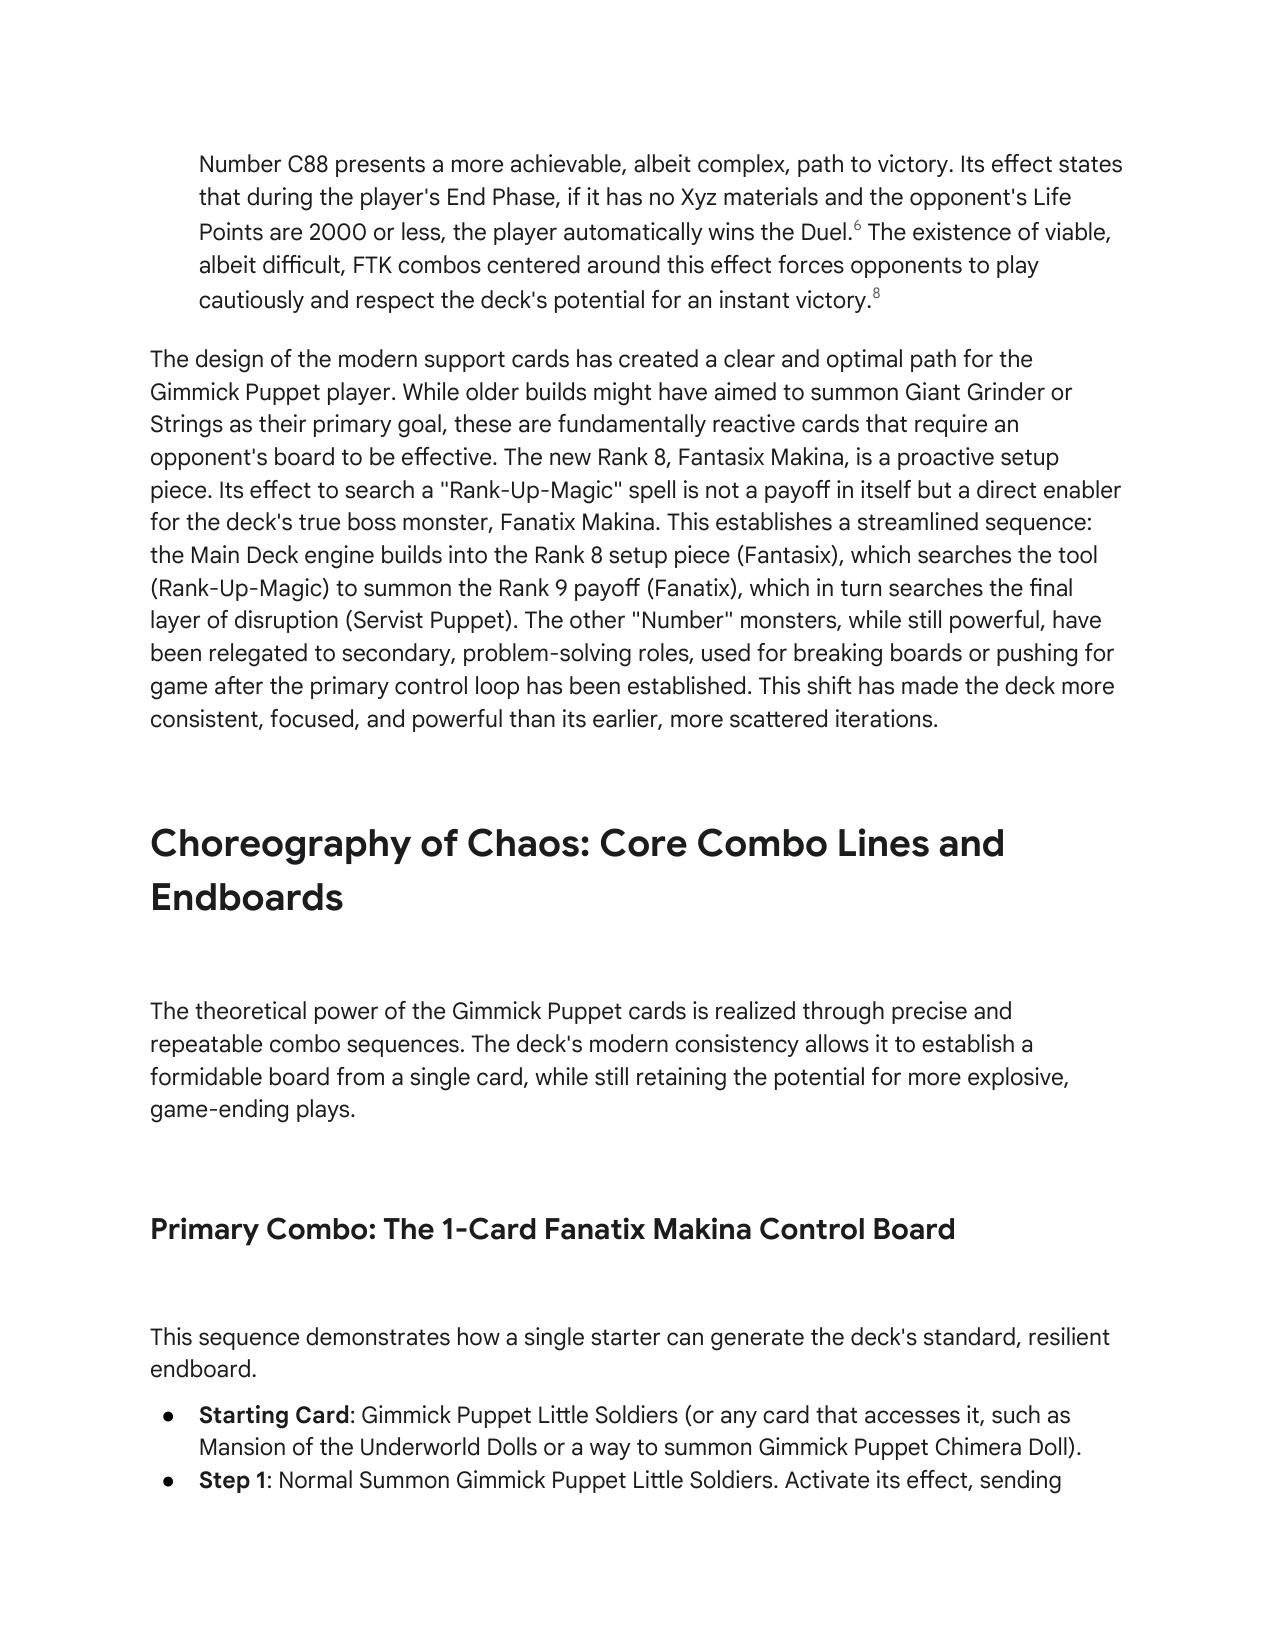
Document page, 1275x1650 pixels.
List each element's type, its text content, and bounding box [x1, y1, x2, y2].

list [161, 150, 1125, 316]
text The theoretical power of the Gimmick Puppet cards is realized through precise and repeatable combo sequences. The deck's modern consistency allows it to establish a formidable board from a single card, while still retaining the potential for more explosive, game-ending plays. [150, 997, 1125, 1124]
text The design of the modern support cards has created a clear and optimal path for the Gimmick Puppet player. While older builds might have aimed to summon Giant Grinder or Strings as their primary goal, these are fundamentally reactive cards that require an opponent's board to be effective. The new Rank 8, Fantasix Makina, is a proactive setup piece. Its effect to search a "Rank-Up-Magic" spell is not a payoff in itself but a direct enabler for the deck's true boss monster, Fanatix Makina. This establishes a streamlined sequence: the Main Deck engine builds into the Rank 8 setup piece (Fantasix), which searches the tool (Rank-Up-Magic) to summon the Rank 9 payoff (Fanatix), which in turn searches the final layer of disruption (Servist Puppet). The other "Number" monsters, while still powerful, have been relegated to secondary, problem-solving roles, used for breaking boards or pushing for game after the primary control loop has been established. This shift has made the deck more consistent, focused, and powerful than its earlier, more scattered iterations. [150, 345, 1125, 733]
text This sequence demonstrates how a single starter can generate the deck's standard, resilient endboard. [150, 1323, 1125, 1384]
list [161, 1466, 1125, 1495]
subtitle Primary Combo: The 1-Card Fanatix Makina Control Board [150, 1211, 1125, 1248]
subtitle Choreography of Chaos: Core Combo Lines and Endboards [150, 820, 1125, 921]
list Starting Card: Gimmick Puppet Little Soldiers (or any card that accesses it, such as Mansion of the Underworld Dolls or a way to summon Gimmick Puppet Chimera Doll). [161, 1401, 1125, 1462]
